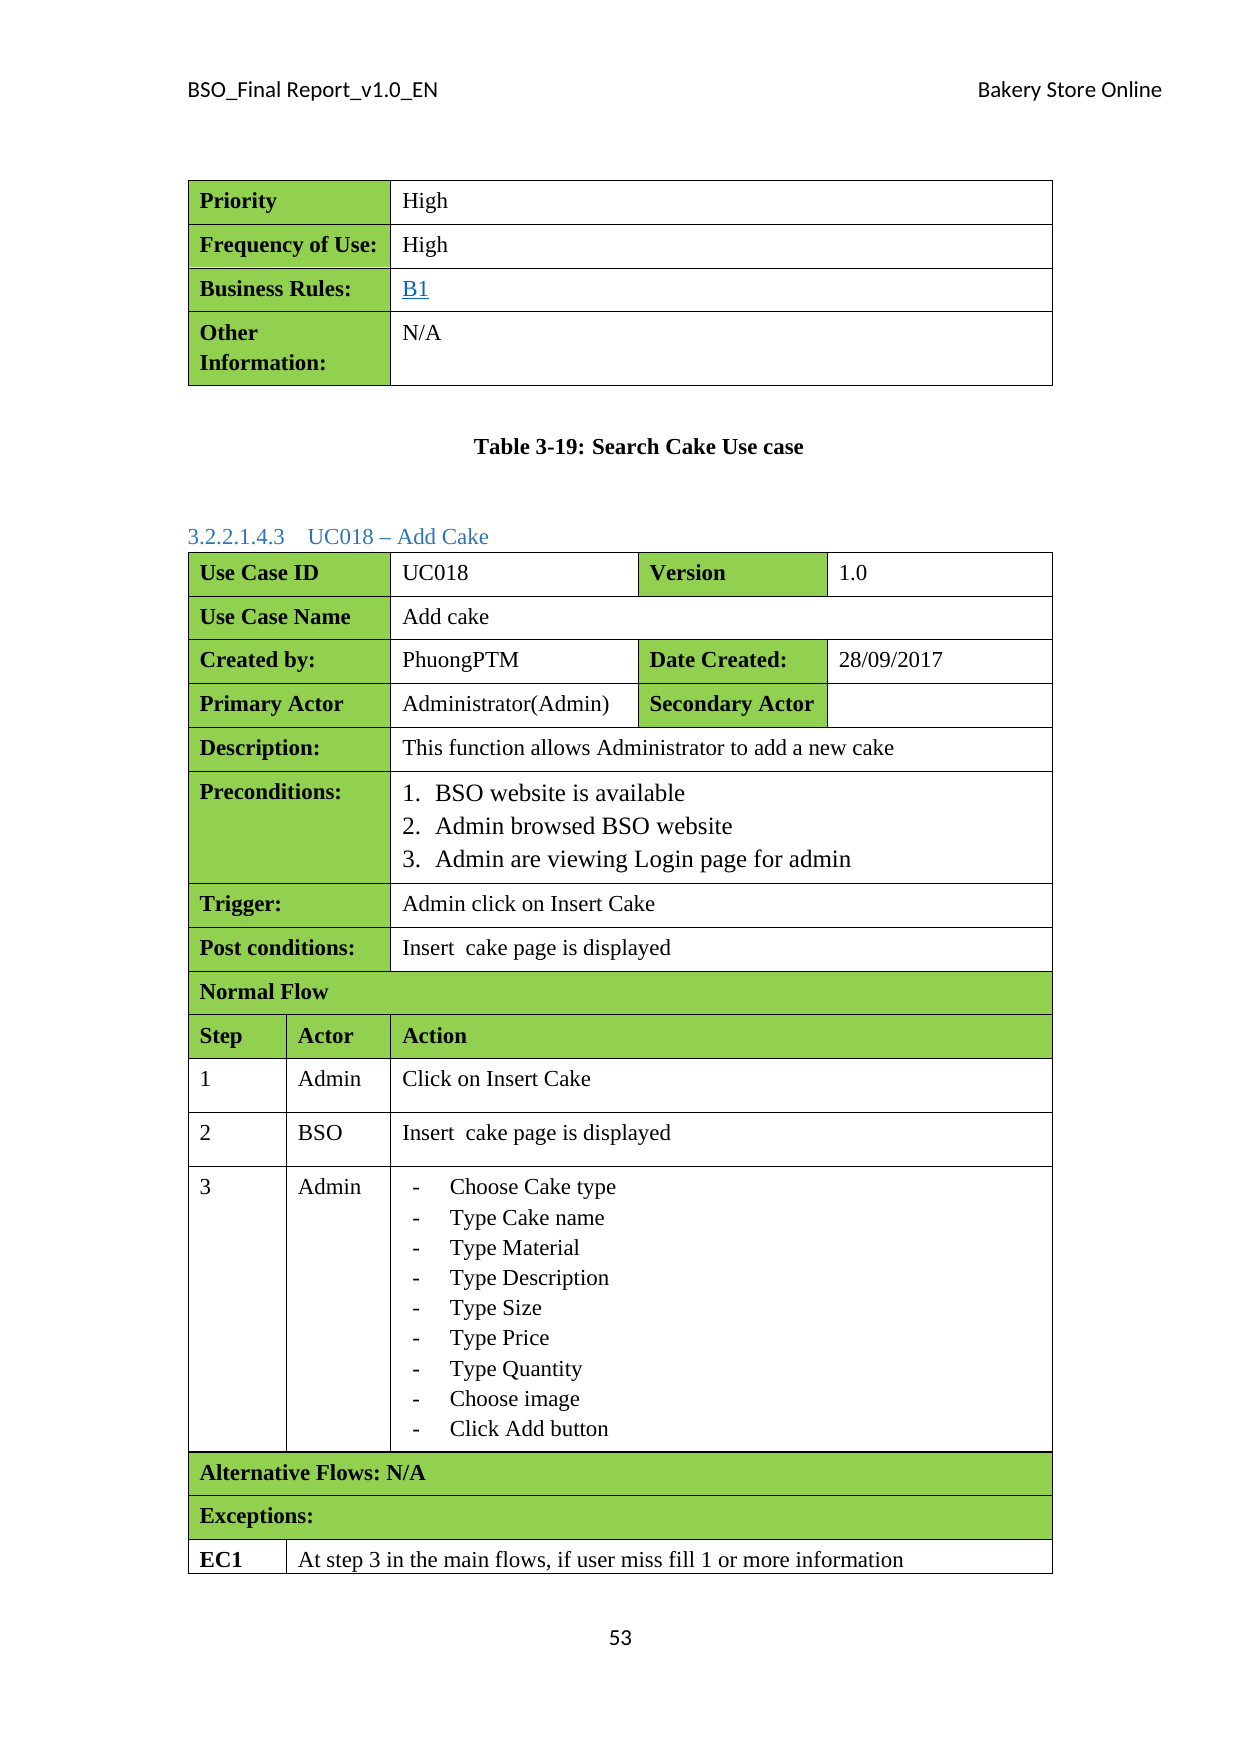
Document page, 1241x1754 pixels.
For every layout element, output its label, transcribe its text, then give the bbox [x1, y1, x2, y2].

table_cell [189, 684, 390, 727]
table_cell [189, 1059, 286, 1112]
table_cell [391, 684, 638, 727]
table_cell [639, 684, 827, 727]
subtitle UC018 – Add Cake [187, 523, 1053, 550]
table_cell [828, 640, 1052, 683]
text Search Cake Use case [225, 433, 1053, 459]
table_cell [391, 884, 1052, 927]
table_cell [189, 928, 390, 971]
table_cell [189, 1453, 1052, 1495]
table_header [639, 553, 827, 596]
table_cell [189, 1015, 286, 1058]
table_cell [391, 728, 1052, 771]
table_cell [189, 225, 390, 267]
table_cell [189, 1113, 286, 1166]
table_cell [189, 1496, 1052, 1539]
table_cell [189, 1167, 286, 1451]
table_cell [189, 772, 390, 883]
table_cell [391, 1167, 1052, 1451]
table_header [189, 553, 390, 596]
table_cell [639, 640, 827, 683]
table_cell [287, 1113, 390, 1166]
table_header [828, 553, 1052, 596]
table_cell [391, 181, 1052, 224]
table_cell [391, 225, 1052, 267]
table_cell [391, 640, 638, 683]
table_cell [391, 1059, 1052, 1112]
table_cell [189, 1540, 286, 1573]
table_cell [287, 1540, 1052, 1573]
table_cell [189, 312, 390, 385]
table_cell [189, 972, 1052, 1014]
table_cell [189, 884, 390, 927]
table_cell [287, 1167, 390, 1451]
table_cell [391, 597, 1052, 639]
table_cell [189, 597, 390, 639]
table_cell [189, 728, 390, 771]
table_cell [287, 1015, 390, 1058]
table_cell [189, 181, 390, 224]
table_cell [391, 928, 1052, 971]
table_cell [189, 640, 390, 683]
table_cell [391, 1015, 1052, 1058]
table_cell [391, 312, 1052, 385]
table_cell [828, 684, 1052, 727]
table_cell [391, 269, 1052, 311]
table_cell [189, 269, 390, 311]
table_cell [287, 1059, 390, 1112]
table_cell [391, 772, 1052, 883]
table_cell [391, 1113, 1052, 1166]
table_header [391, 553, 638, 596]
